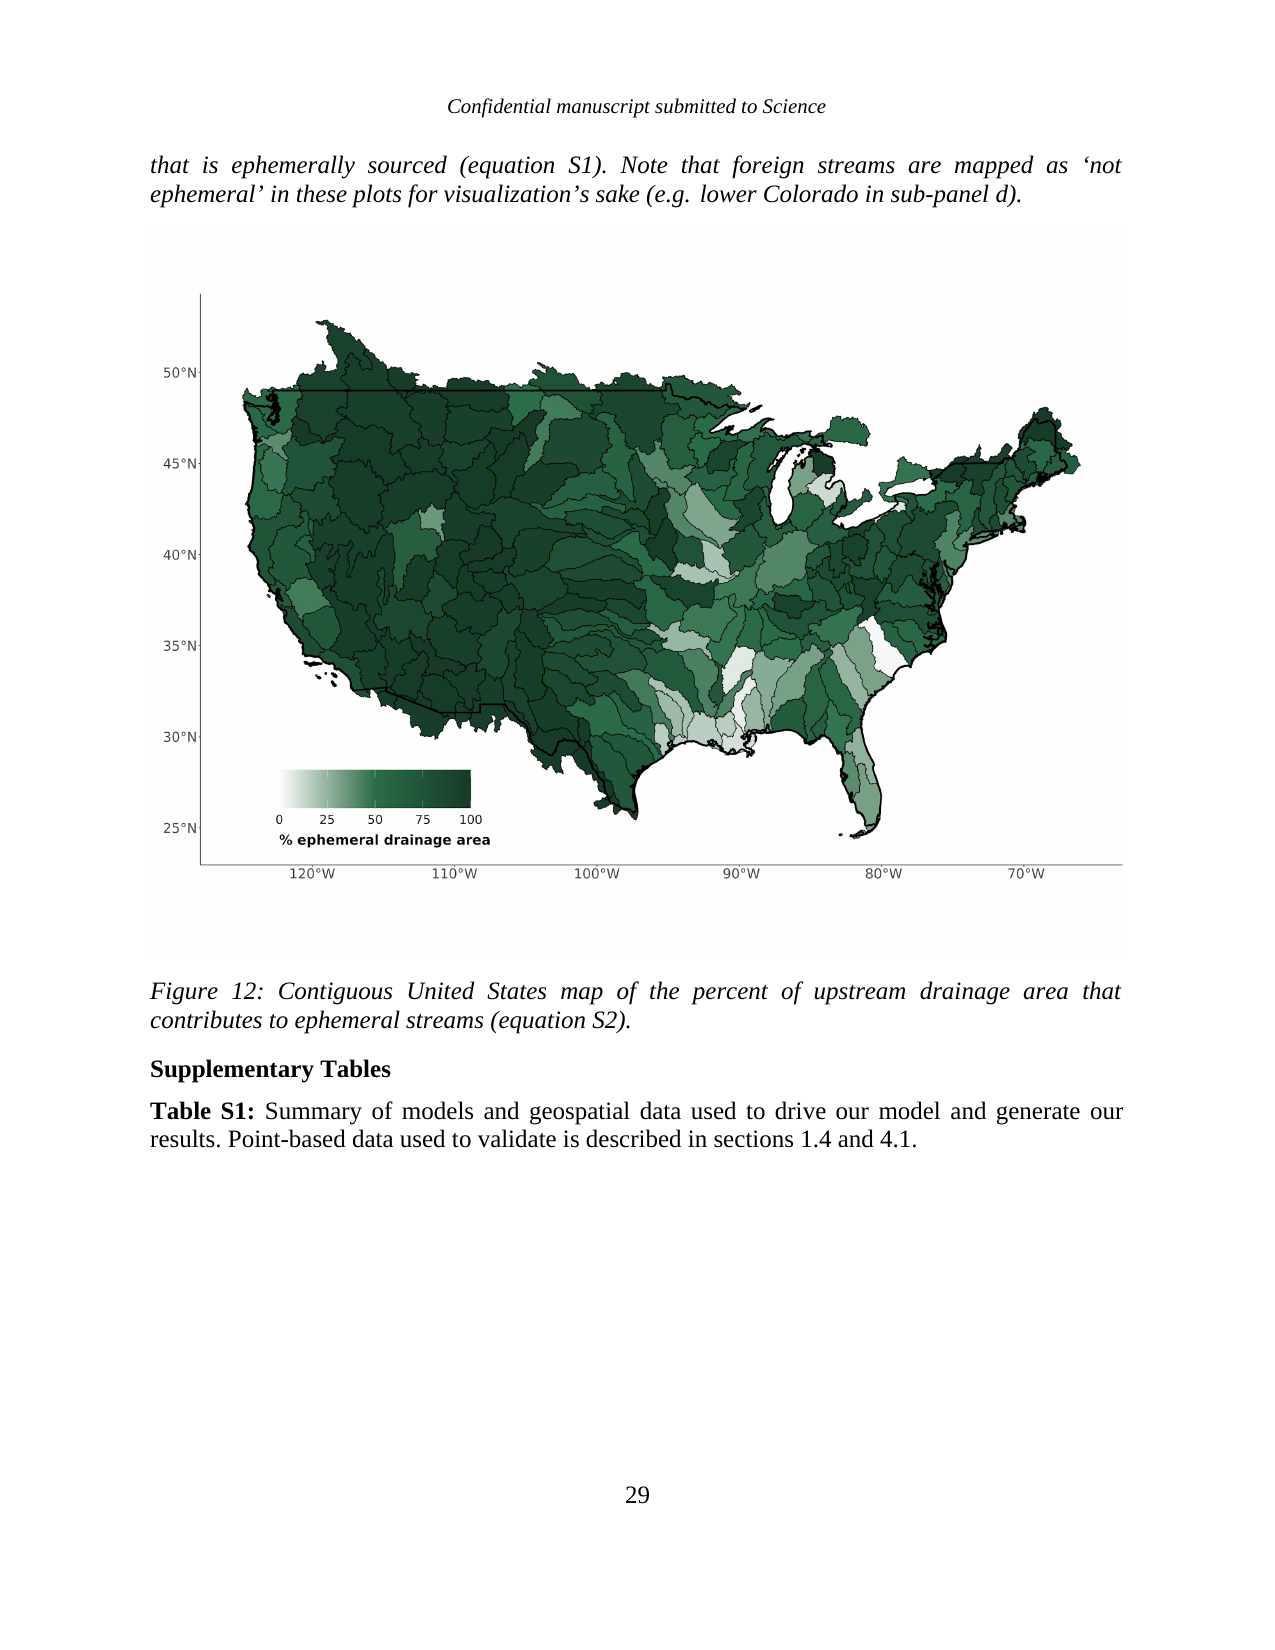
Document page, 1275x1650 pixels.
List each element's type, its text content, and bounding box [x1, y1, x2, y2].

picture [150, 226, 1125, 958]
text Table S1: Summary of models and geospatial data used to drive our model and generate our results. Point-based data used to validate is described in sections 1.4 and 4.1. [150, 1096, 1125, 1153]
subtitle Supplementary Tables [150, 1054, 1125, 1083]
text Figure 12: Contiguous United States map of the percent of upstream drainage area that contributes to ephemeral streams (equation S2). [150, 976, 1125, 1034]
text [150, 150, 1125, 207]
